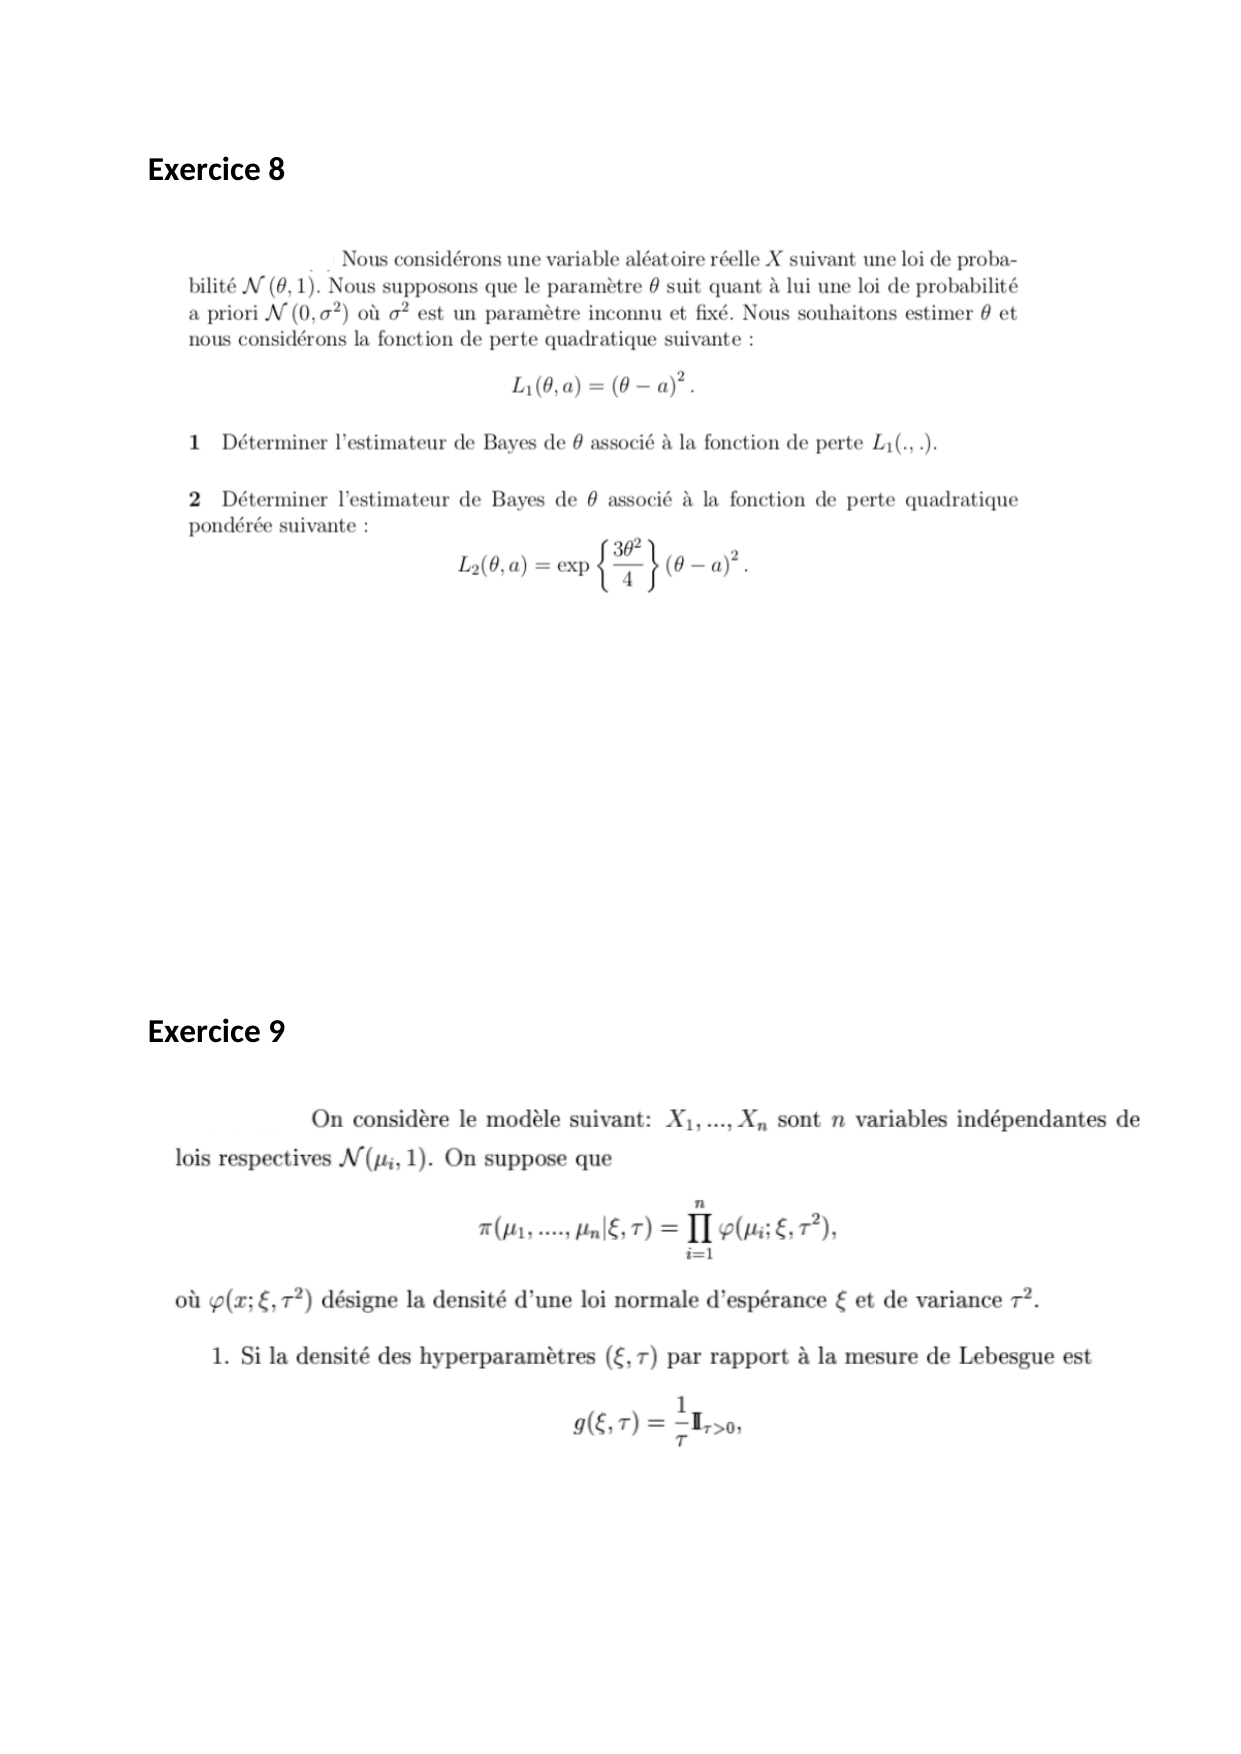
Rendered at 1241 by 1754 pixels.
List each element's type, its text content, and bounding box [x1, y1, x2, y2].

text Exercice 9 [148, 1010, 1093, 1051]
text Exercice 8 [148, 148, 1093, 188]
picture [147, 1091, 1167, 1458]
picture [147, 229, 1093, 603]
